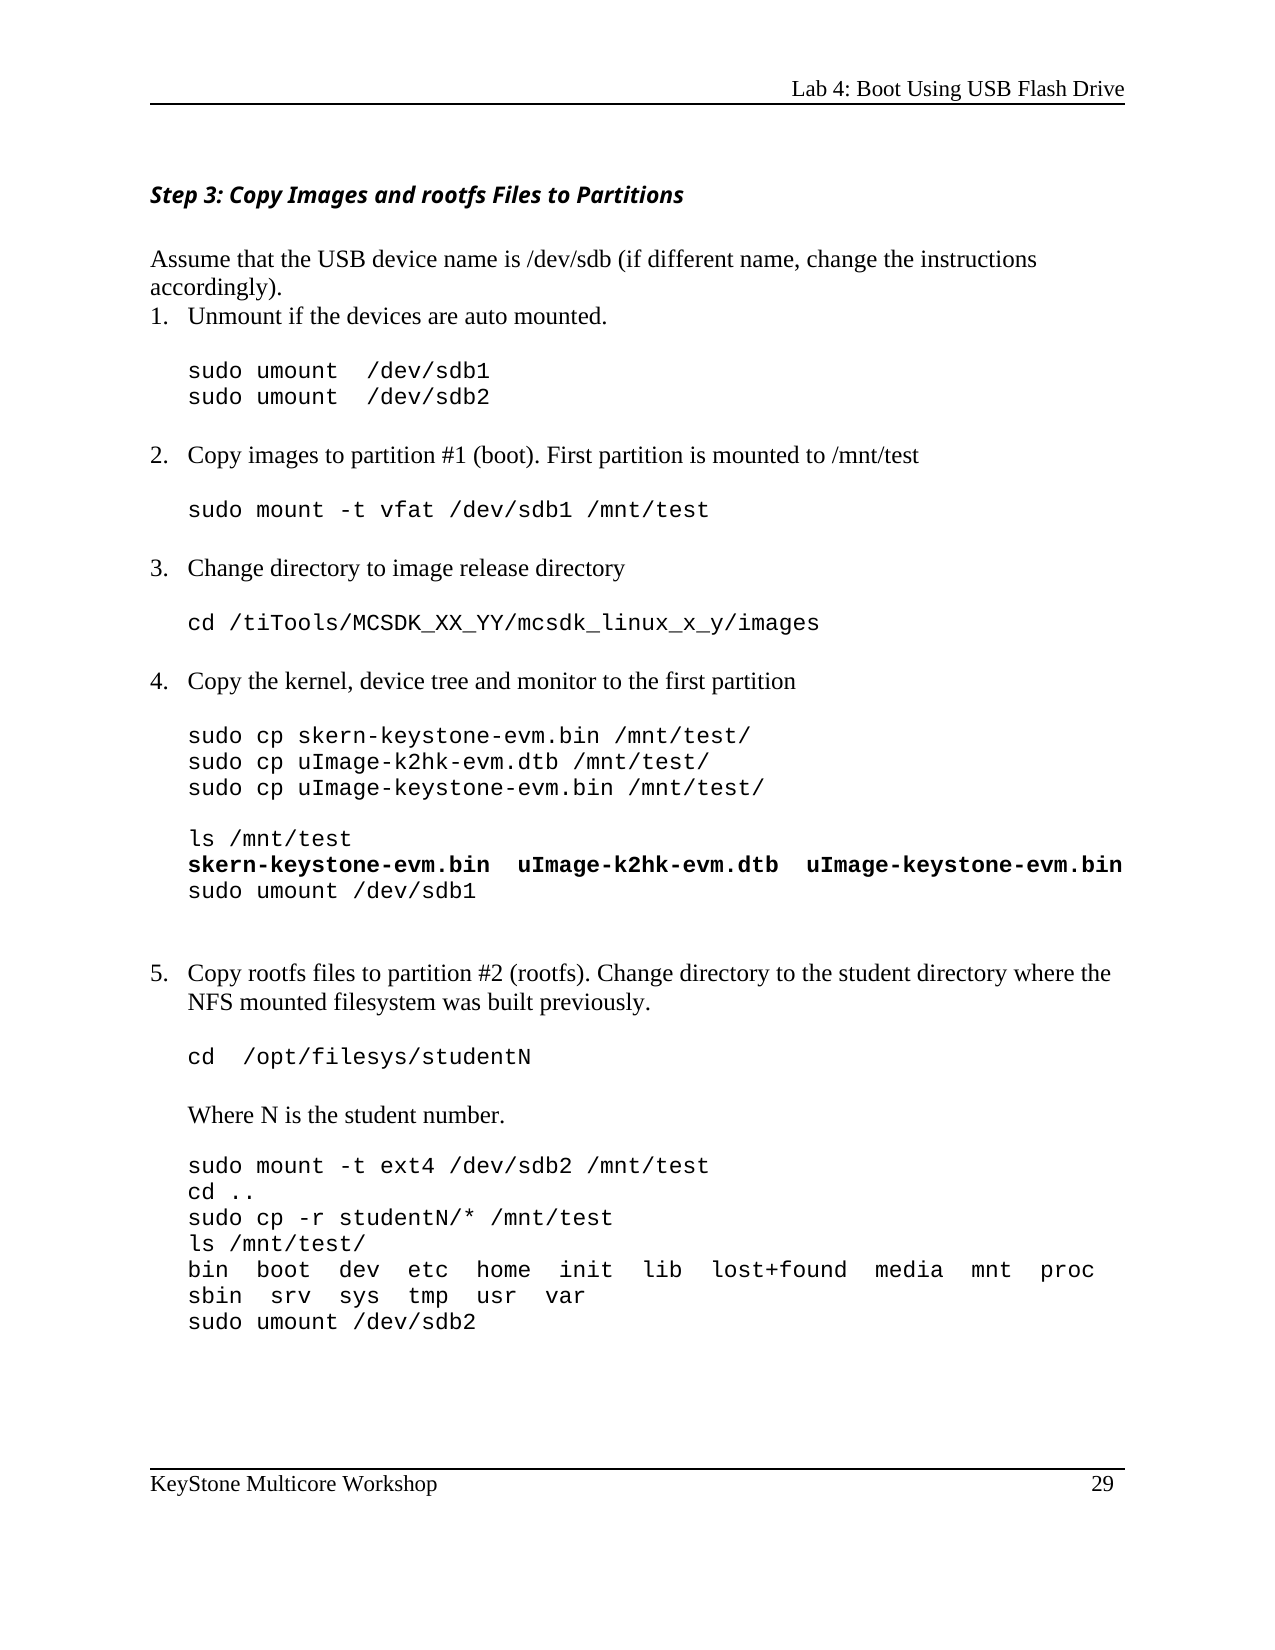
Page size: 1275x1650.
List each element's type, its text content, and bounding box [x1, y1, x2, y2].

text sudo cp skern-keystone-evm.bin /mnt/test/ [187, 724, 1125, 750]
subtitle Step 3: Copy Images and rootfs Files to Partitions [150, 178, 1125, 210]
text sudo umount /dev/sdb2 [187, 1310, 1125, 1336]
list Copy images to partition #1 (boot). First partition is mounted to /mnt/test [150, 440, 1125, 469]
text bin boot dev etc home init lib lost+found media mnt proc sbin srv sys tmp usr var [187, 1258, 1125, 1310]
list Unmount if the devices are auto mounted. [150, 301, 1125, 330]
text sudo mount -t ext4 /dev/sdb2 /mnt/test [187, 1154, 1125, 1180]
text Assume that the USB device name is /dev/sdb (if different name, change the instructions accordingly). [150, 244, 1125, 301]
text skern-keystone-evm.bin uImage-k2hk-evm.dtb uImage-keystone-evm.bin [187, 854, 1125, 880]
text sudo umount /dev/sdb1 [187, 880, 1125, 906]
text cd /tiTools/MCSDK_XX_YY/mcsdk_linux_x_y/images [187, 611, 1125, 637]
text sudo cp -r studentN/* /mnt/test [187, 1206, 1125, 1232]
text sudo cp uImage-k2hk-evm.dtb /mnt/test/ [187, 750, 1125, 776]
list Copy rootfs files to partition #2 (rootfs). Change directory to the student directory where the NFS mounted filesystem was built previously. [150, 958, 1125, 1016]
text sudo umount /dev/sdb1 [187, 359, 1125, 385]
text cd /opt/filesys/studentN [187, 1045, 1125, 1071]
text sudo cp uImage-keystone-evm.bin /mnt/test/ [187, 776, 1125, 802]
text sudo mount -t vfat /dev/sdb1 /mnt/test [187, 498, 1125, 524]
text sudo umount /dev/sdb2 [187, 385, 1125, 411]
text ls /mnt/test/ [187, 1232, 1125, 1258]
text cd .. [187, 1180, 1125, 1206]
text ls /mnt/test [187, 828, 1125, 854]
text Where N is the student number. [187, 1071, 1125, 1128]
list Copy the kernel, device tree and monitor to the first partition [150, 666, 1125, 695]
list Change directory to image release directory [150, 553, 1125, 582]
